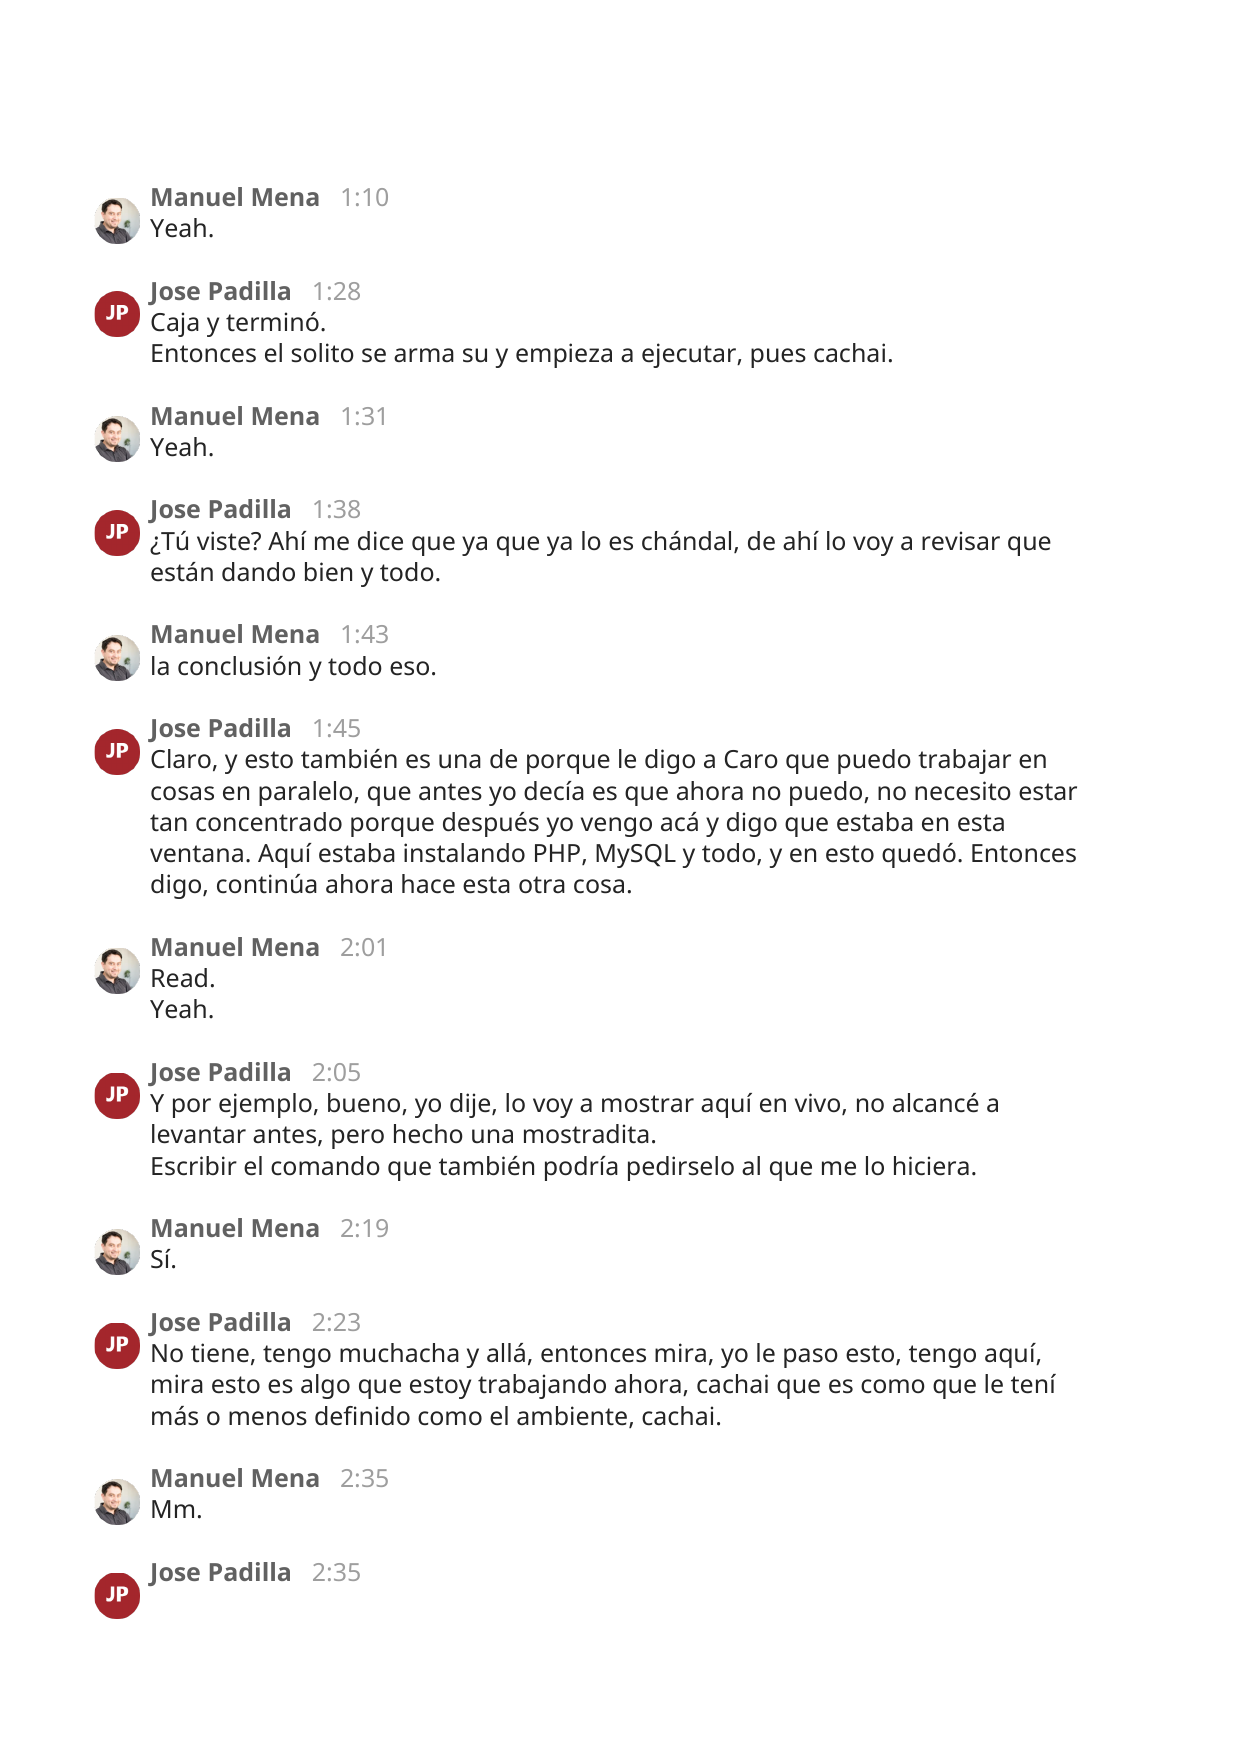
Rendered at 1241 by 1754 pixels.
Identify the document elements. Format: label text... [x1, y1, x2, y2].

text Manuel Mena 2:35 Mm. [150, 1431, 1090, 1525]
text Manuel Mena 1:10 Yeah. [150, 150, 1090, 244]
picture [94, 729, 140, 775]
text Jose Padilla 1:28 Caja y terminó. Entonces el solito se arma su y empieza a ejecutar, pues cachai. [150, 244, 1090, 369]
picture [94, 635, 140, 681]
text Jose Padilla 2:05 Y por ejemplo, bueno, yo dije, lo voy a mostrar aquí en vivo, no alcancé a levantar antes, pero hecho una mostradita. Escribir el comando que también podría pedirselo al que me lo hiciera. [150, 1025, 1090, 1181]
text Manuel Mena 1:43 la conclusión y todo eso. [150, 587, 1090, 681]
picture [94, 948, 140, 994]
picture [94, 1073, 140, 1119]
picture [94, 1573, 140, 1619]
picture [94, 510, 140, 556]
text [150, 1525, 1090, 1587]
picture [94, 1479, 140, 1525]
picture [94, 416, 140, 462]
text Manuel Mena 2:01 Read. Yeah. [150, 900, 1090, 1025]
text Jose Padilla 2:23 No tiene, tengo muchacha y allá, entonces mira, yo le paso esto, tengo aquí, mira esto es algo que estoy trabajando ahora, cachai que es como que le tení más o menos definido como el ambiente, cachai. [150, 1275, 1090, 1431]
picture [94, 291, 140, 337]
text Jose Padilla 1:45 Claro, y esto también es una de porque le digo a Caro que puedo trabajar en cosas en paralelo, que antes yo decía es que ahora no puedo, no necesito estar tan concentrado porque después yo vengo acá y digo que estaba en esta ventana. Aquí estaba instalando PHP, MySQL y todo, y en esto quedó. Entonces digo, continúa ahora hace esta otra cosa. [150, 681, 1090, 900]
picture [94, 1323, 140, 1369]
text Jose Padilla 1:38 ¿Tú viste? Ahí me dice que ya que ya lo es chándal, de ahí lo voy a revisar que están dando bien y todo. [150, 462, 1090, 587]
text Manuel Mena 1:31 Yeah. [150, 369, 1090, 462]
picture [94, 1229, 140, 1275]
picture [94, 198, 140, 244]
text Manuel Mena 2:19 Sí. [150, 1181, 1090, 1275]
